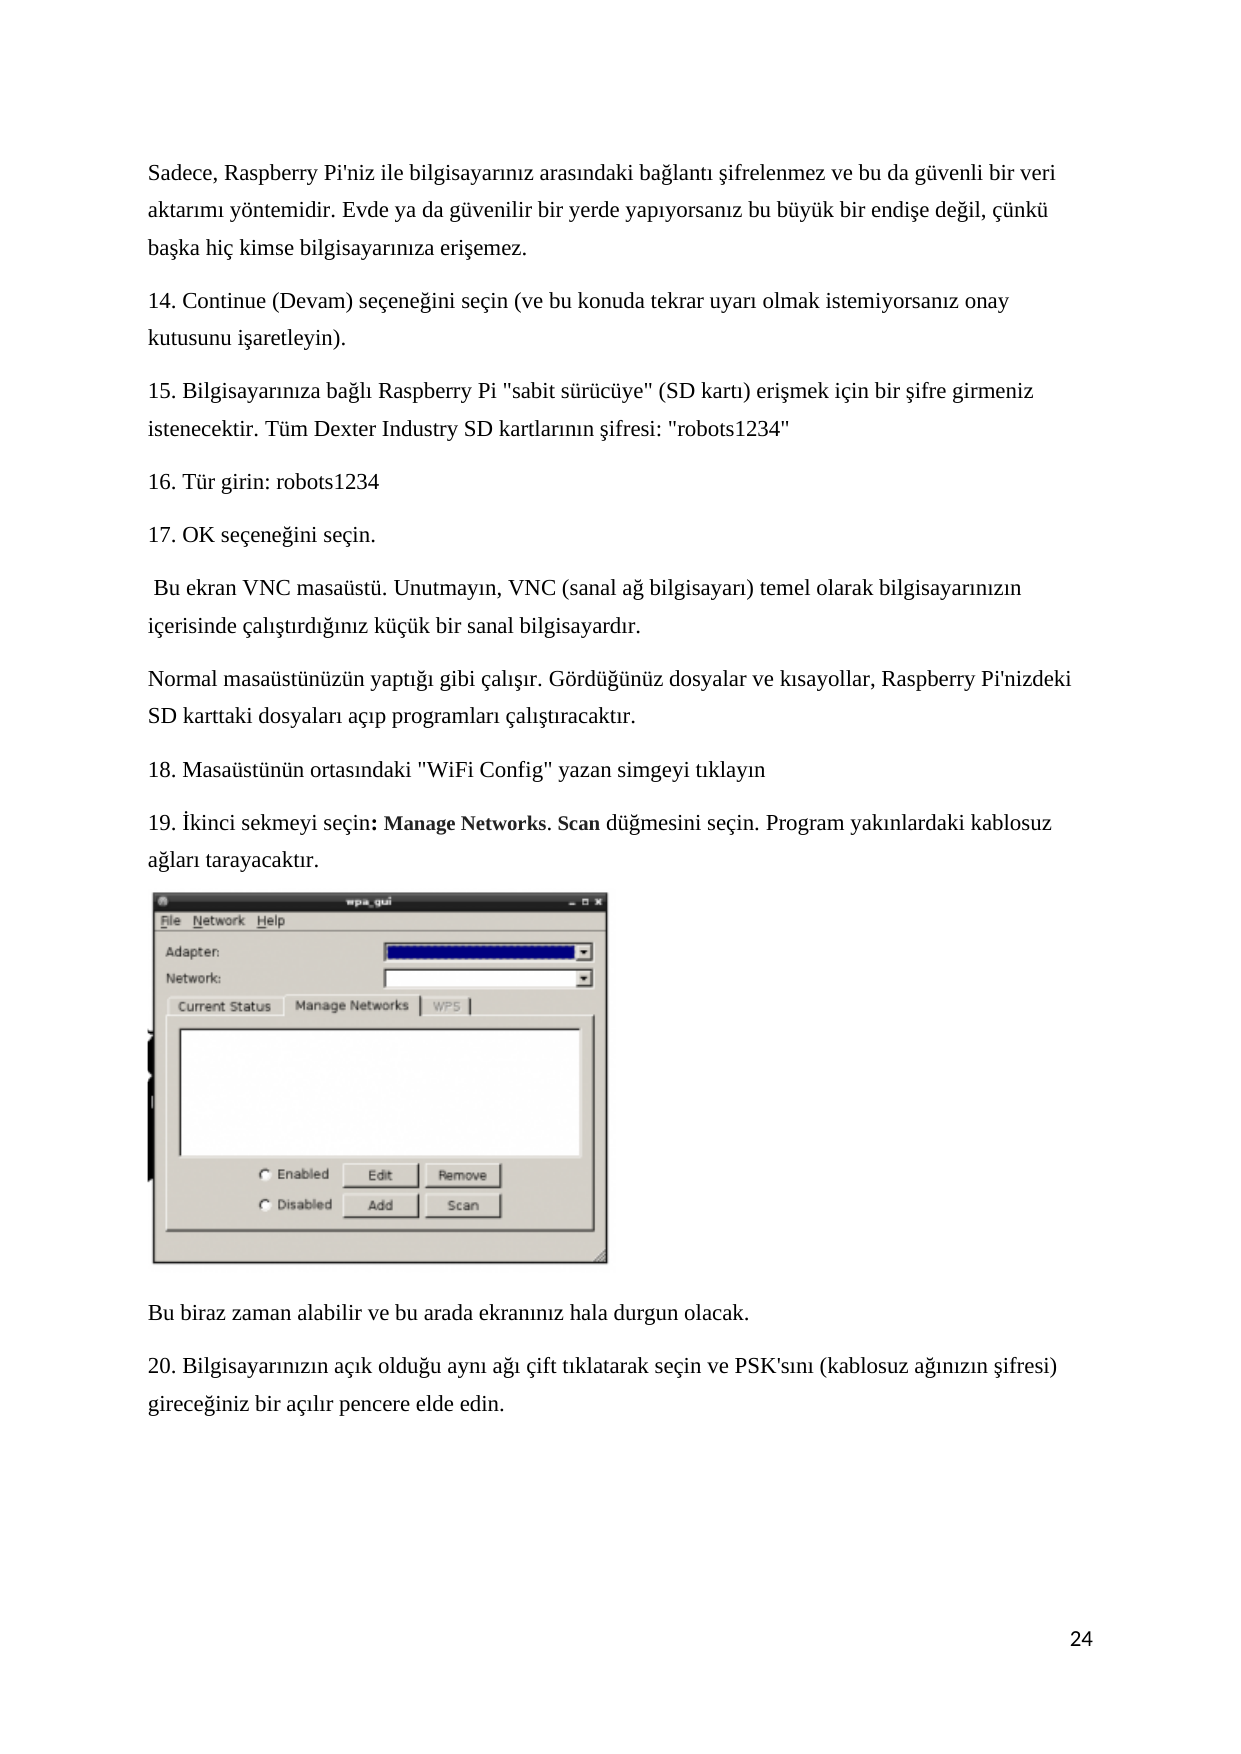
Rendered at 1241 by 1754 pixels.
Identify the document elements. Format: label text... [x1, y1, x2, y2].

text 19. İkinci sekmeyi seçin: Manage Networks. Scan düğmesini seçin. Program yakınlardaki kablosuz ağları tarayacaktır. [148, 798, 1093, 873]
text 14. Continue (Devam) seçeneğini seçin (ve bu konuda tekrar uyarı olmak istemiyorsanız onay kutusunu işaretleyin). [148, 276, 1093, 351]
text 20. Bilgisayarınızın açık olduğu aynı ağı çift tıklatarak seçin ve PSK'sını (kablosuz ağınızın şifresi) gireceğiniz bir açılır pencere elde edin. [148, 1341, 1093, 1416]
text 18. Masaüstünün ortasındaki "WiFi Config" yazan simgeyi tıklayın [148, 744, 1093, 782]
text Normal masaüstünüzün yaptığı gibi çalışır. Gördüğünüz dosyalar ve kısayollar, Raspberry Pi'nizdeki SD karttaki dosyaları açıp programları çalıştıracaktır. [148, 654, 1093, 729]
text Sadece, Raspberry Pi'niz ile bilgisayarınız arasındaki bağlantı şifrelenmez ve bu da güvenli bir veri aktarımı yöntemidir. Evde ya da güvenilir bir yerde yapıyorsanız bu büyük bir endişe değil, çünkü başka hiç kimse bilgisayarınıza erişemez. [148, 148, 1093, 260]
text Bu ekran VNC masaüstü. Unutmayın, VNC (sanal ağ bilgisayarı) temel olarak bilgisayarınızın içerisinde çalıştırdığınız küçük bir sanal bilgisayardır. [148, 563, 1093, 638]
text 17. OK seçeneğini seçin. [148, 510, 1093, 548]
text 16. Tür girin: robots1234 [148, 457, 1093, 494]
text Bu biraz zaman alabilir ve bu arada ekranınız hala durgun olacak. [148, 1288, 1093, 1326]
text 15. Bilgisayarınıza bağlı Raspberry Pi "sabit sürücüye" (SD kartı) erişmek için bir şifre girmeniz istenecektir. Tüm Dexter Industry SD kartlarının şifresi: "robots1234" [148, 366, 1093, 441]
picture [147, 888, 617, 1273]
